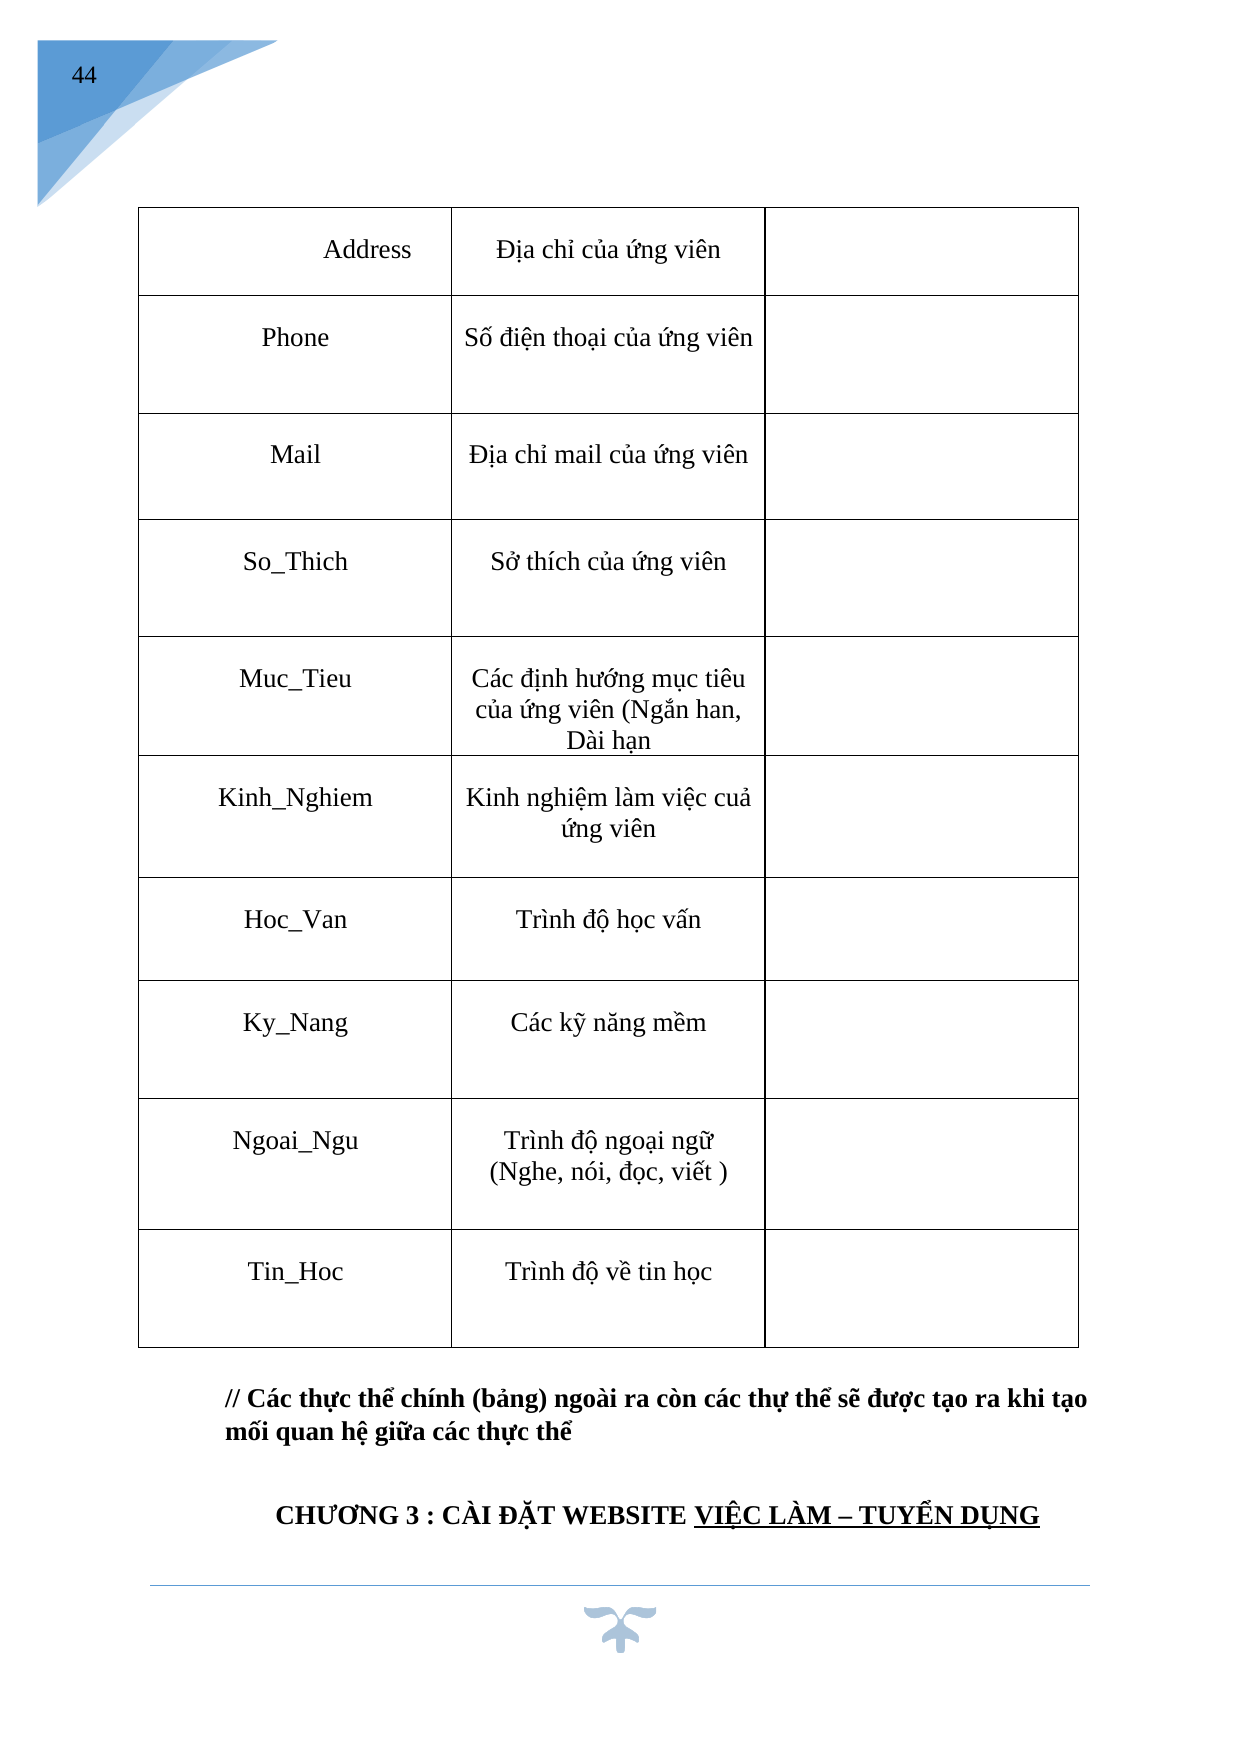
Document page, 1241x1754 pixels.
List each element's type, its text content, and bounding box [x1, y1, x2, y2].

table_cell Phone [139, 296, 451, 412]
list // Các thực thể chính (bảng) ngoài ra còn các thự thể sẽ được tạo ra khi tạo mối quan hệ giữa các thực thể [225, 1382, 1090, 1447]
table_cell Tin_Hoc [139, 1230, 451, 1347]
table_cell Ngoai_Ngu [139, 1099, 451, 1229]
table_cell Address [139, 208, 451, 295]
table_cell Ky_Nang [139, 981, 451, 1098]
table_cell Trình độ ngoại ngữ (Nghe, nói, đọc, viết ) [452, 1099, 764, 1229]
picture [37, 40, 279, 209]
text CHƯƠNG 3 : CÀI ĐẶT WEBSITE VIỆC LÀM – TUYỂN DỤNG [225, 1499, 1090, 1530]
table_cell [766, 878, 1078, 980]
table_cell Địa chỉ mail của ứng viên [452, 414, 764, 518]
table_cell Trình độ về tin học [452, 1230, 764, 1347]
table_cell [766, 208, 1078, 295]
table_cell Số điện thoại của ứng viên [452, 296, 764, 412]
table_cell [766, 414, 1078, 518]
table_cell Các kỹ năng mềm [452, 981, 764, 1098]
table_cell [766, 756, 1078, 877]
table_cell So_Thich [139, 520, 451, 636]
table_cell Sở thích của ứng viên [452, 520, 764, 636]
table_cell Các định hướng mục tiêu của ứng viên (Ngắn han, Dài hạn [452, 637, 764, 755]
table_cell [766, 1099, 1078, 1229]
table_cell Địa chỉ của ứng viên [452, 208, 764, 295]
table_cell [766, 981, 1078, 1098]
table_cell Muc_Tieu [139, 637, 451, 755]
table_cell [766, 1230, 1078, 1347]
table_cell Kinh nghiệm làm việc cuả ứng viên [452, 756, 764, 877]
table_cell [766, 296, 1078, 412]
table_cell Mail [139, 414, 451, 518]
table_cell Hoc_Van [139, 878, 451, 980]
table_cell [766, 637, 1078, 755]
table_cell Trình độ học vấn [452, 878, 764, 980]
table_cell Kinh_Nghiem [139, 756, 451, 877]
table_cell [766, 520, 1078, 636]
